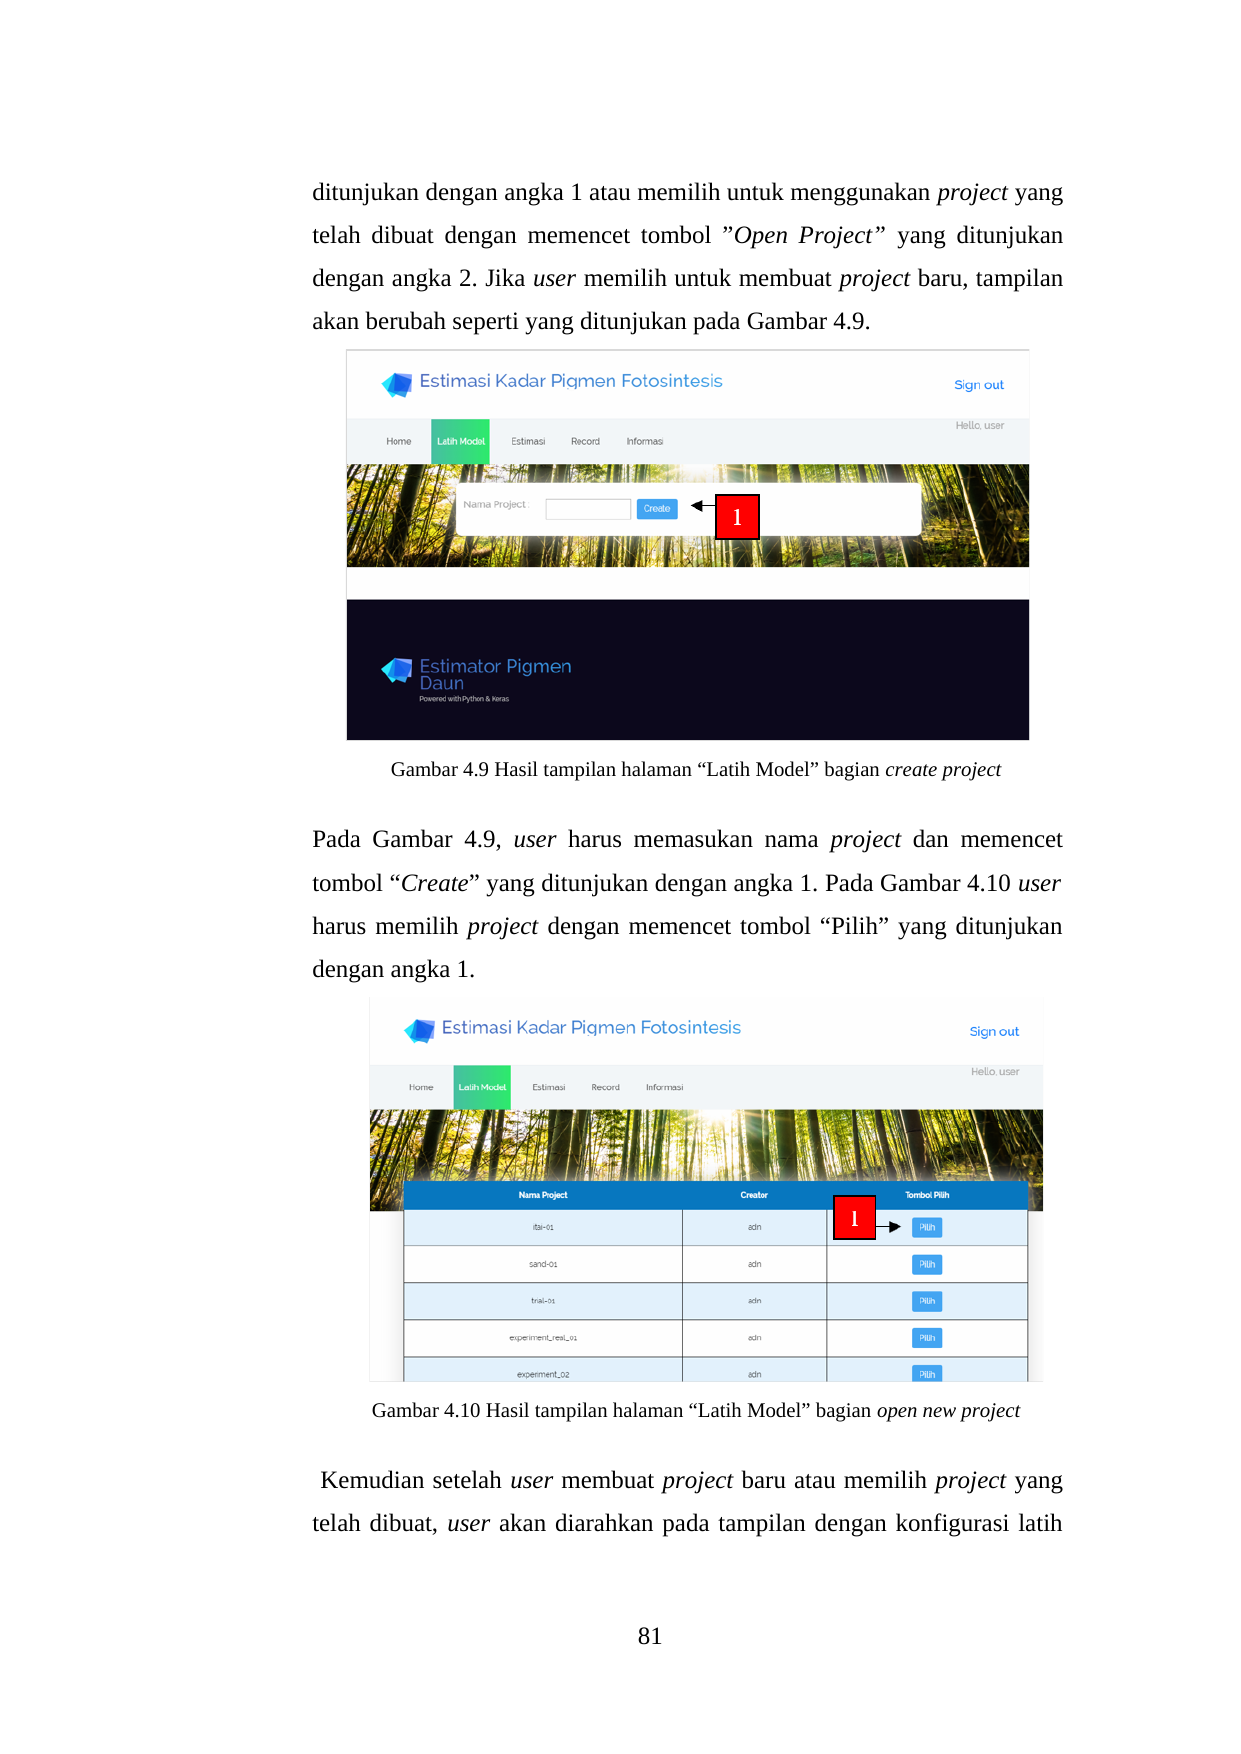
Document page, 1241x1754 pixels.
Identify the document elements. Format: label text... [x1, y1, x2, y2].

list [312, 177, 1063, 335]
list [312, 1465, 1063, 1537]
list Pada Gambar 4.9, user harus memasukan nama project dan memencet tombol “Create” yang ditunjukan dengan angka 1. Pada Gambar 4.10 user harus memilih project dengan memencet tombol “Pilih” yang ditunjukan dengan angka 1. [312, 824, 1063, 983]
picture [369, 997, 1044, 1382]
text Gambar 4.9 Hasil tampilan halaman “Latih Model” bagian create project [331, 757, 1063, 781]
picture [345, 349, 1030, 741]
text Gambar 4.10 Hasil tampilan halaman “Latih Model” bagian open new project [331, 1398, 1063, 1422]
